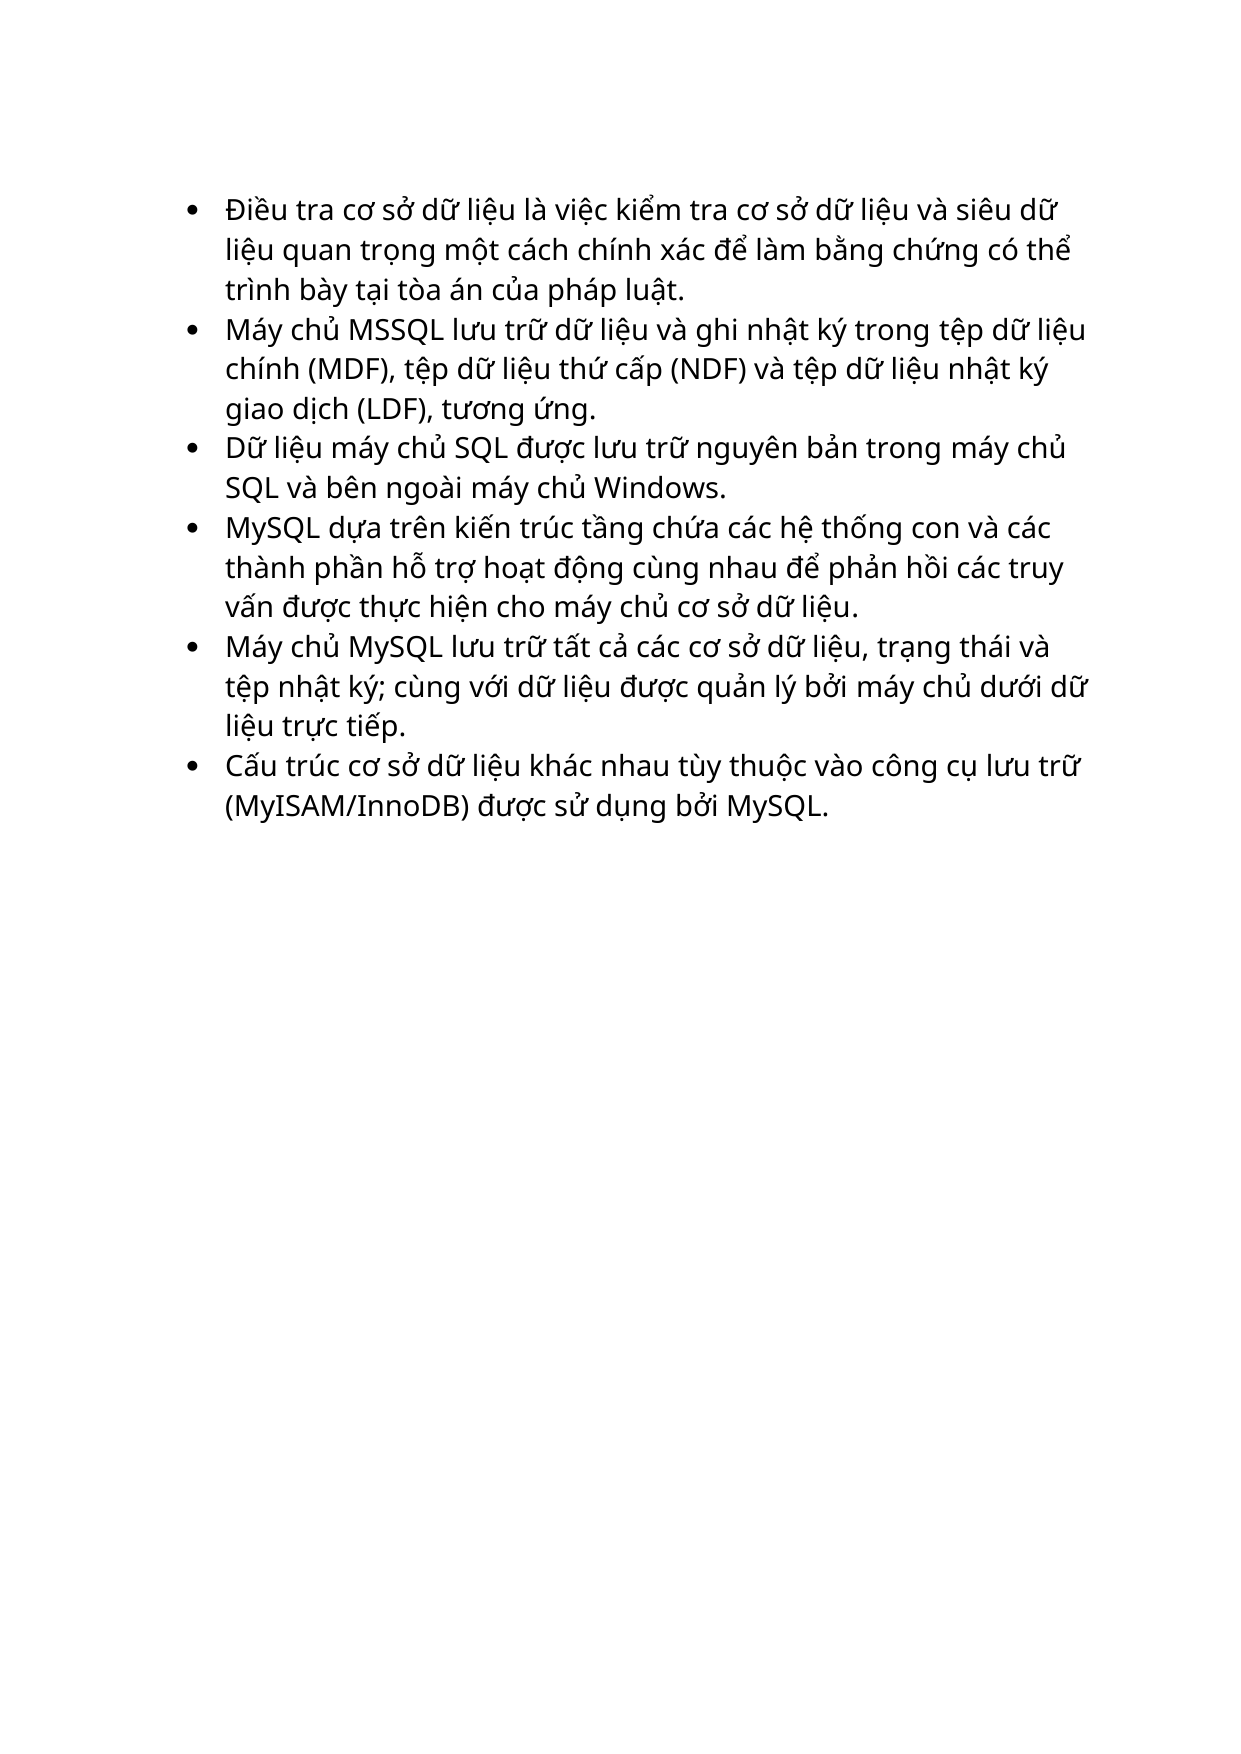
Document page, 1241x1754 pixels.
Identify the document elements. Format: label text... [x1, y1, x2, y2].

list Cấu trúc cơ sở dữ liệu khác nhau tùy thuộc vào công cụ lưu trữ (MyISAM/InnoDB) được sử dụng bởi MySQL. [187, 745, 1090, 825]
list MySQL dựa trên kiến ​​trúc tầng chứa các hệ thống con và các thành phần hỗ trợ hoạt động cùng nhau để phản hồi các truy vấn được thực hiện cho máy chủ cơ sở dữ liệu. [187, 507, 1090, 626]
list Dữ liệu máy chủ SQL được lưu trữ nguyên bản trong máy chủ SQL và bên ngoài máy chủ Windows. [187, 428, 1090, 507]
list Máy chủ MySQL lưu trữ tất cả các cơ sở dữ liệu, trạng thái và tệp nhật ký; cùng với dữ liệu được quản lý bởi máy chủ dưới dữ liệu trực tiếp. [187, 626, 1090, 745]
list Điều tra cơ sở dữ liệu là việc kiểm tra cơ sở dữ liệu và siêu dữ liệu quan trọng một cách chính xác để làm bằng chứng có thể trình bày tại tòa án của pháp luật. [187, 190, 1090, 309]
list Máy chủ MSSQL lưu trữ dữ liệu và ghi nhật ký trong tệp dữ liệu chính (MDF), tệp dữ liệu thứ cấp (NDF) và tệp dữ liệu nhật ký giao dịch (LDF), tương ứng. [187, 309, 1090, 428]
